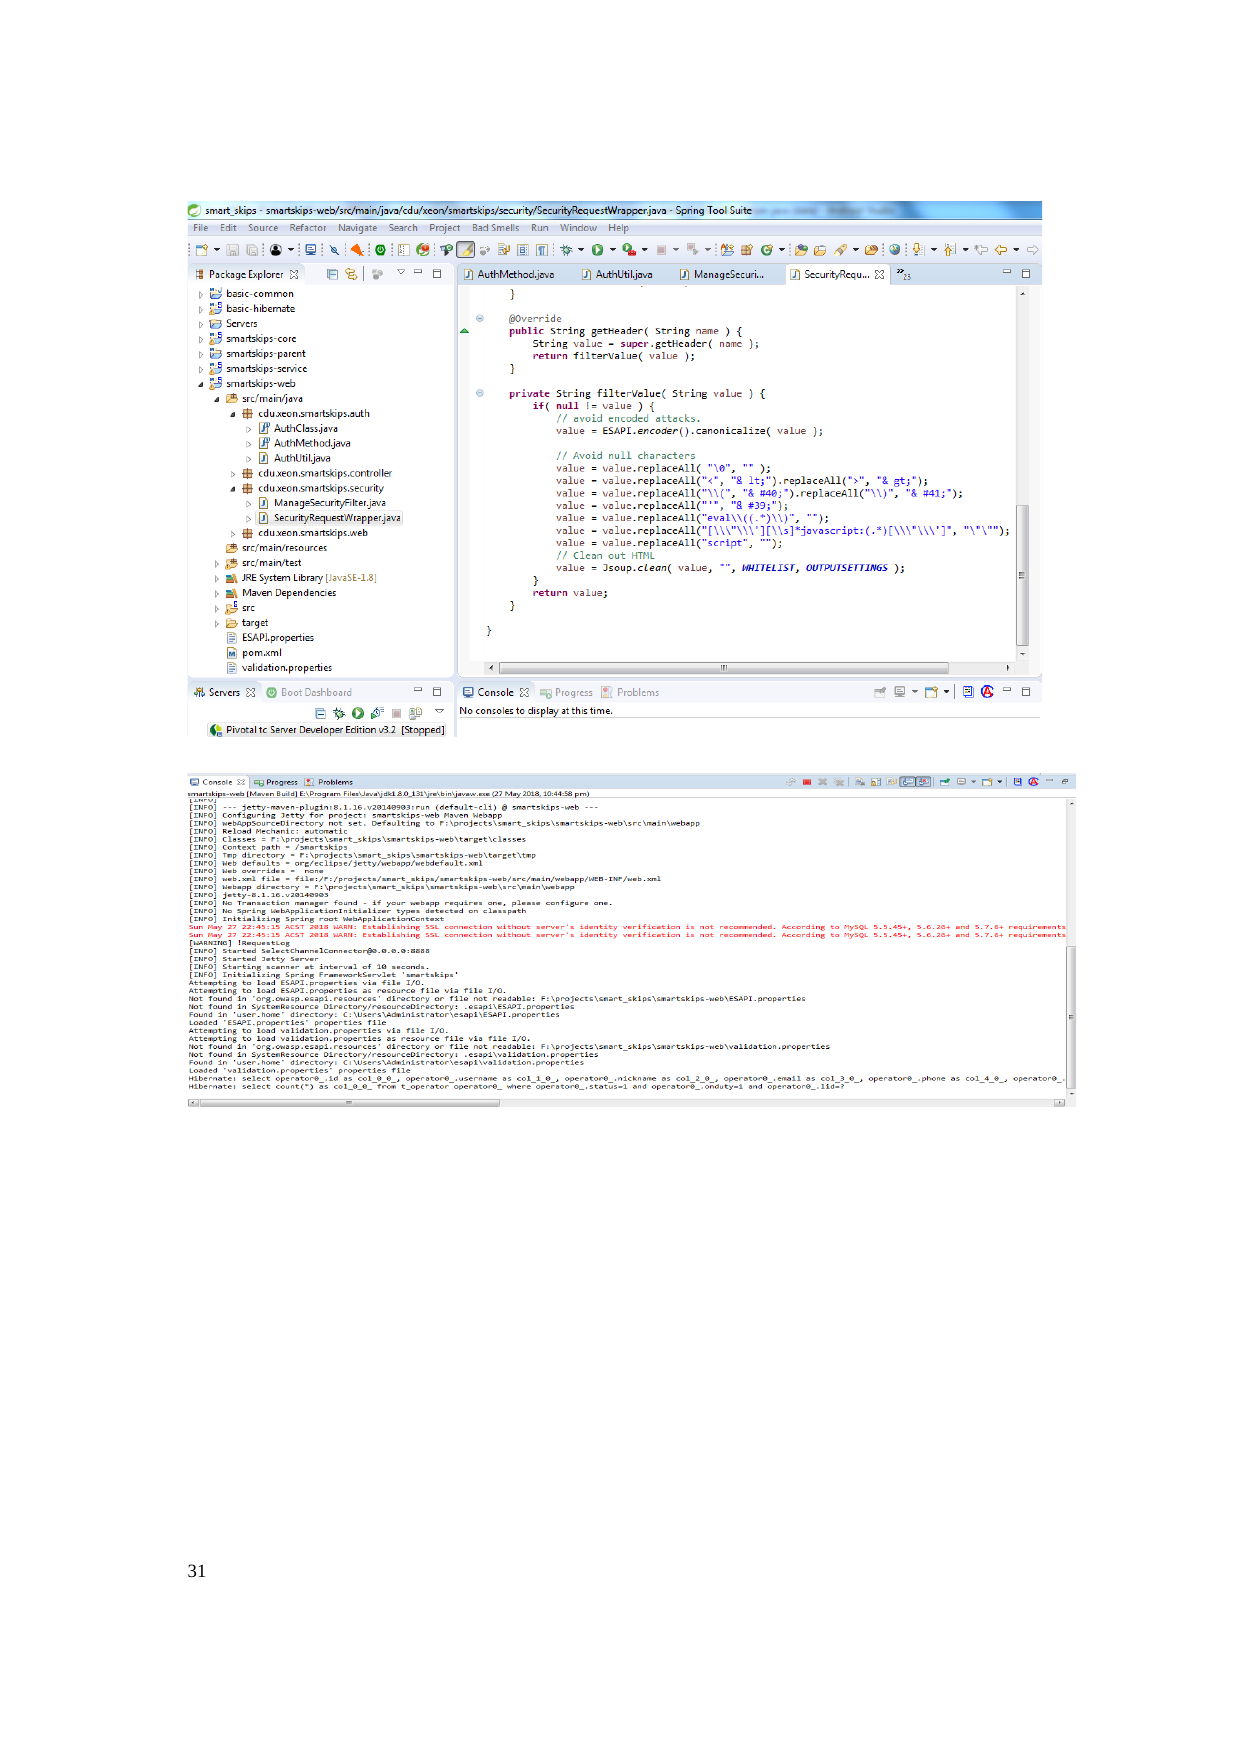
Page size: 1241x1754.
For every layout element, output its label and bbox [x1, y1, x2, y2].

picture [187, 201, 1043, 737]
picture [187, 773, 1077, 1107]
